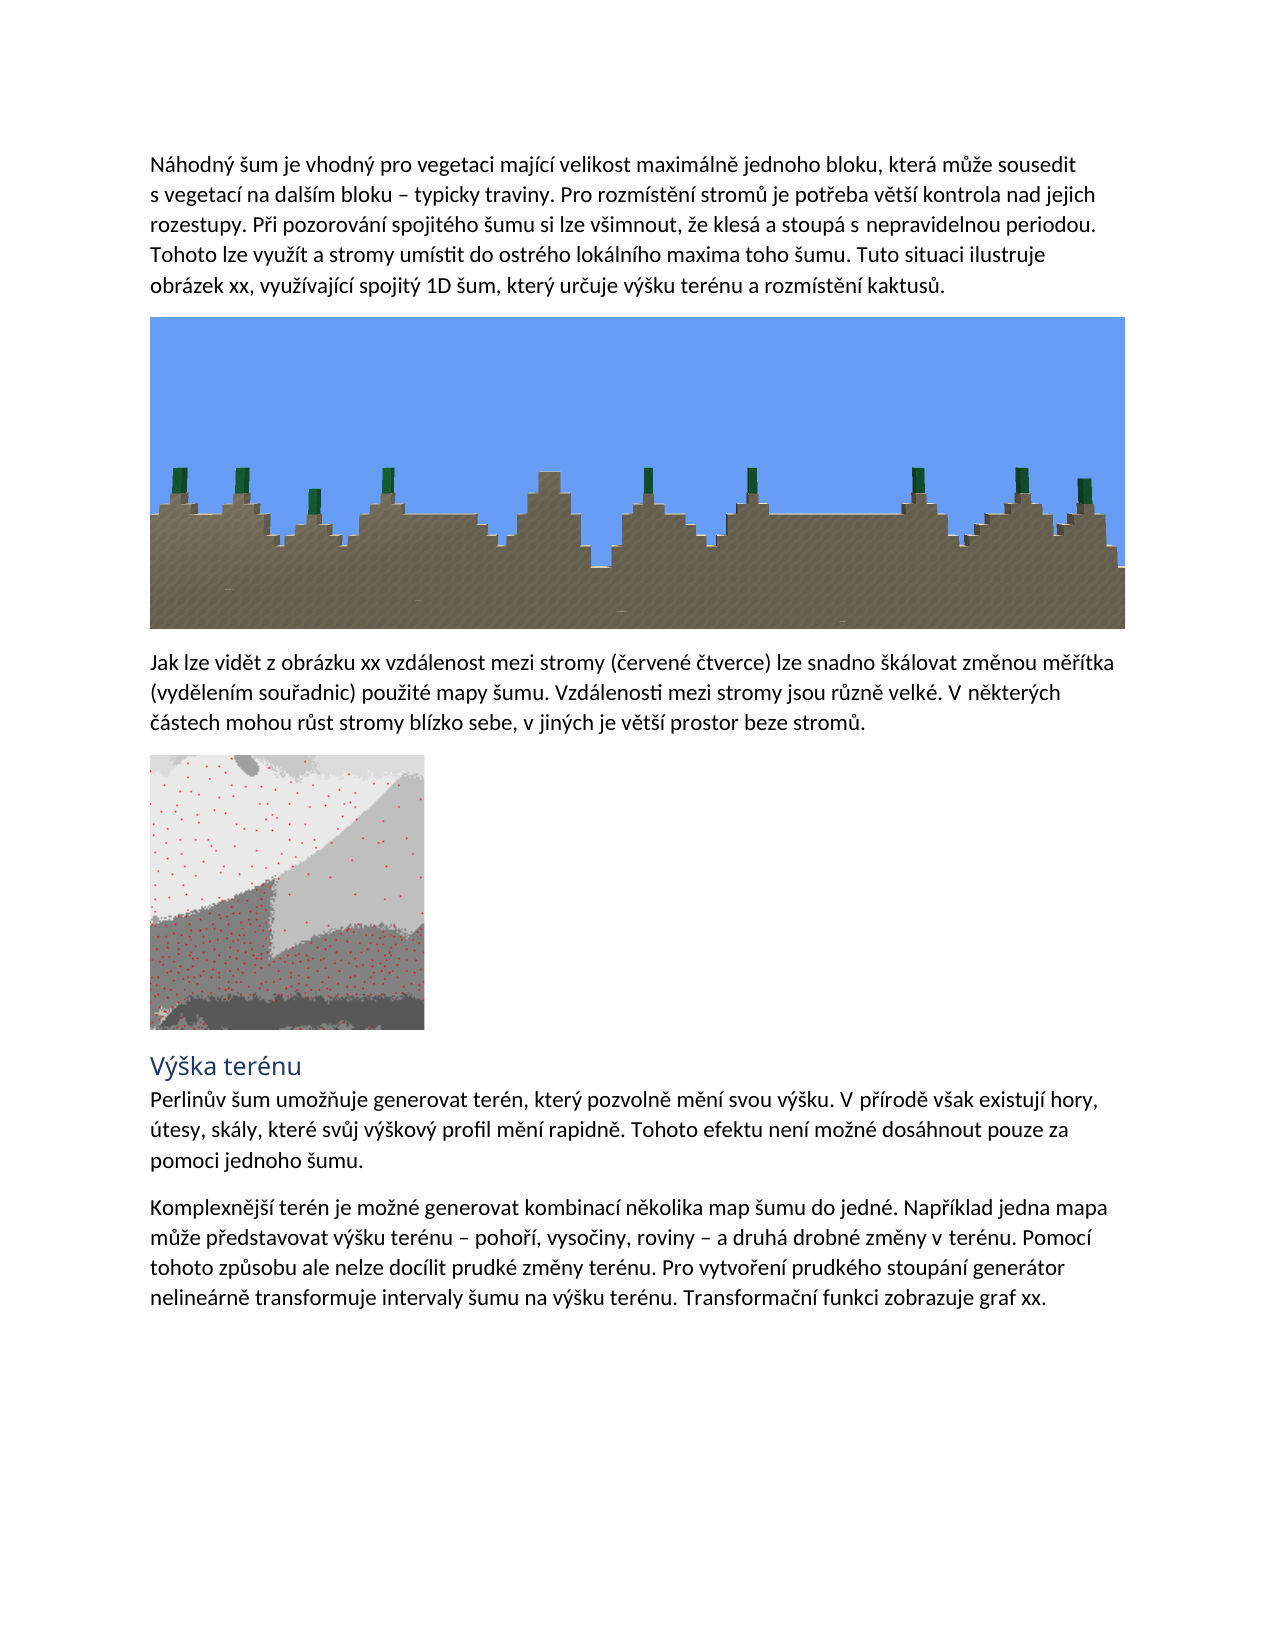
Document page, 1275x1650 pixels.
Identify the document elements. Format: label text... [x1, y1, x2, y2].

picture [150, 317, 1125, 629]
picture [150, 755, 425, 1030]
text Perlinův šum umožňuje generovat terén, který pozvolně mění svou výšku. V přírodě však existují hory, útesy, skály, které svůj výškový profil mění rapidně. Tohoto efektu není možné dosáhnout pouze za pomoci jednoho šumu. [150, 1085, 1125, 1174]
text Komplexnější terén je možné generovat kombinací několika map šumu do jedné. Například jedna mapa může představovat výšku terénu – pohoří, vysočiny, roviny – a druhá drobné změny v terénu. Pomocí tohoto způsobu ale nelze docílit prudké změny terénu. Pro vytvoření prudkého stoupání generátor nelineárně transformuje intervaly šumu na výšku terénu. Transformační funkci zobrazuje graf xx. [150, 1193, 1125, 1311]
subtitle Výška terénu [150, 1048, 1125, 1083]
text Náhodný šum je vhodný pro vegetaci mající velikost maximálně jednoho bloku, která může sousedit s vegetací na dalším bloku – typicky traviny. Pro rozmístění stromů je potřeba větší kontrola nad jejich rozestupy. Při pozorování spojitého šumu si lze všimnout, že klesá a stoupá s nepravidelnou periodou. Tohoto lze využít a stromy umístit do ostrého lokálního maxima toho šumu. Tuto situaci ilustruje obrázek xx, využívající spojitý 1D šum, který určuje výšku terénu a rozmístění kaktusů. [150, 150, 1125, 299]
text Jak lze vidět z obrázku xx vzdálenost mezi stromy (červené čtverce) lze snadno škálovat změnou měřítka (vydělením souřadnic) použité mapy šumu. Vzdálenosti mezi stromy jsou různě velké. V některých částech mohou růst stromy blízko sebe, v jiných je větší prostor beze stromů. [150, 648, 1125, 736]
